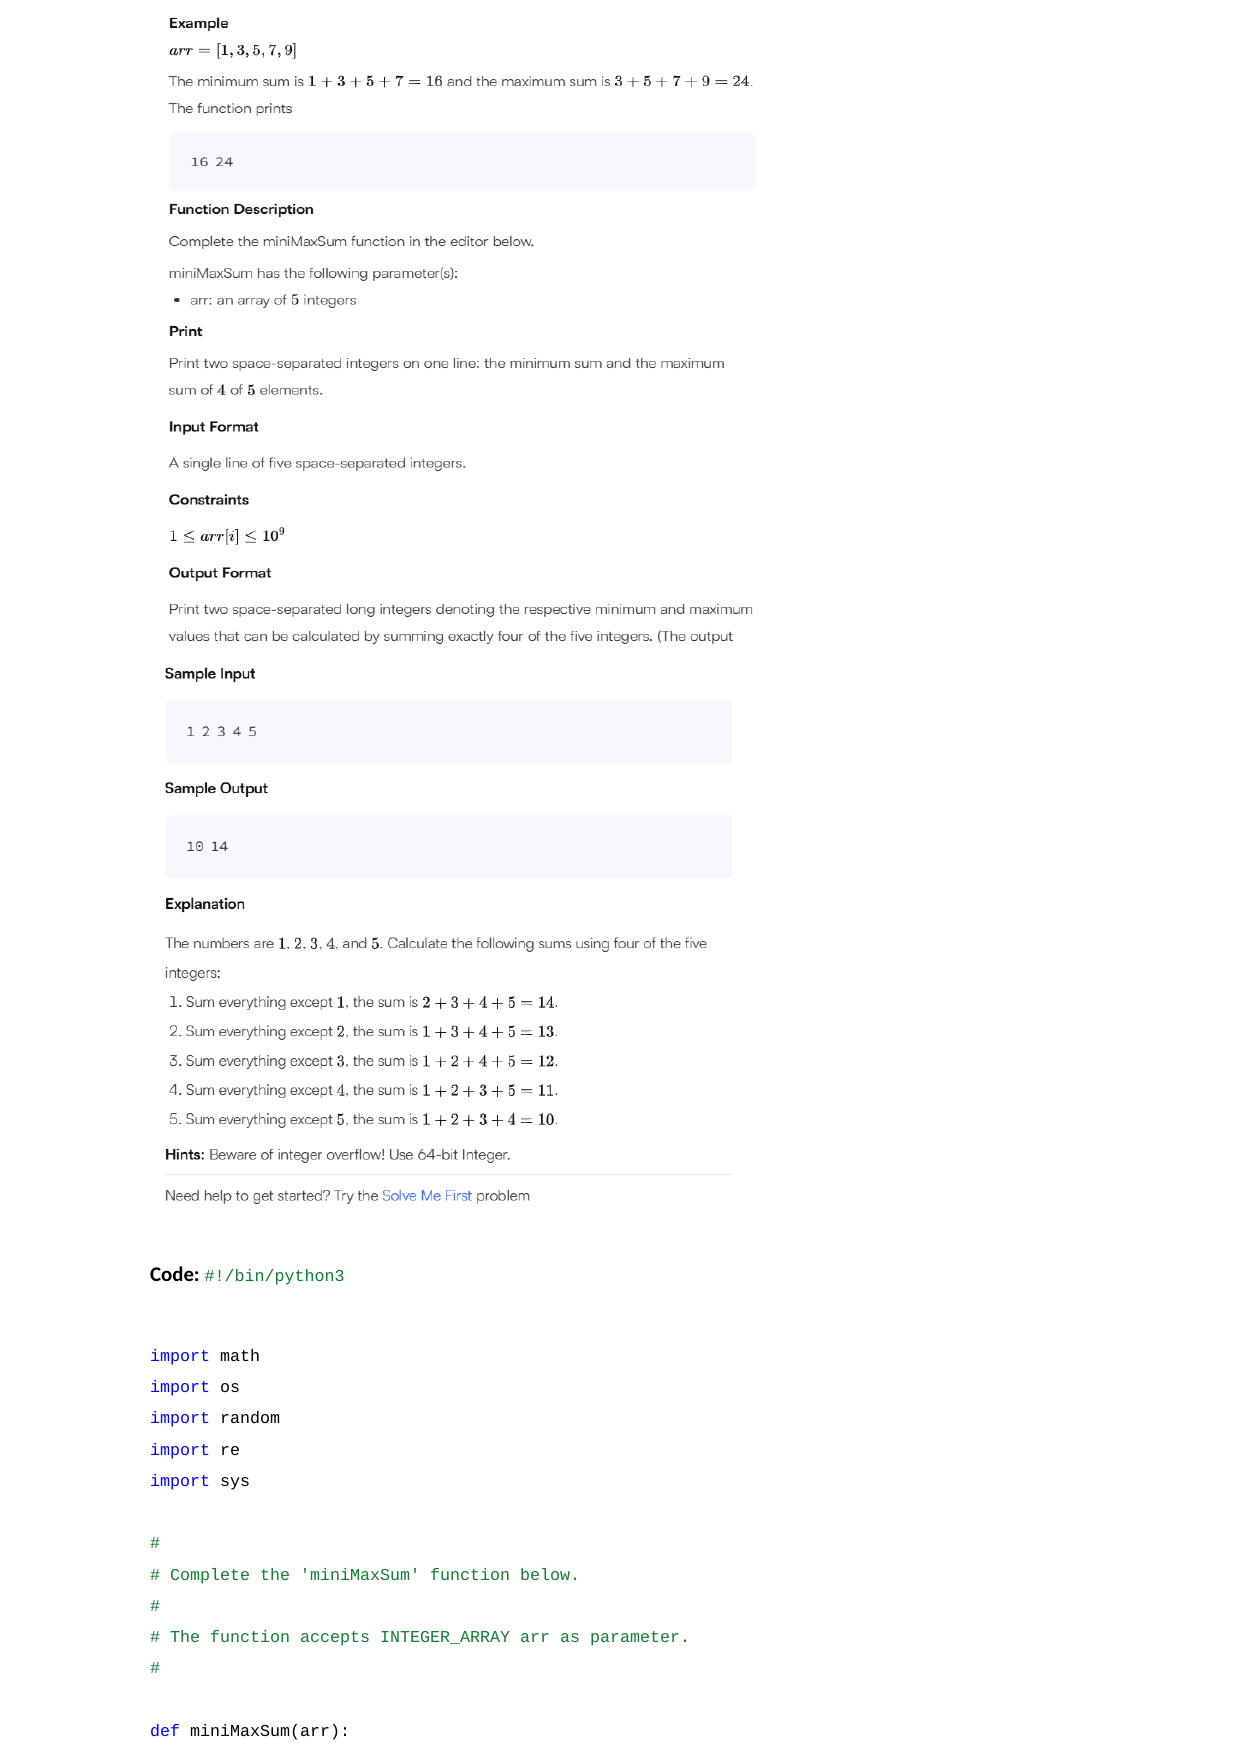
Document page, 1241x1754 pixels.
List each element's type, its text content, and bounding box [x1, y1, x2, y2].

picture [150, 2, 763, 651]
text import math [150, 1335, 1090, 1366]
text # [150, 1647, 1090, 1679]
text # [150, 1585, 1090, 1616]
text import re [150, 1429, 1090, 1460]
text import random [150, 1397, 1090, 1429]
text def miniMaxSum(arr): [150, 1710, 1090, 1741]
picture [150, 653, 733, 1237]
text # The function accepts INTEGER_ARRAY arr as parameter. [150, 1616, 1090, 1647]
text # Complete the 'miniMaxSum' function below. [150, 1554, 1090, 1585]
text import os [150, 1366, 1090, 1397]
text import sys [150, 1460, 1090, 1491]
text Code: #!/bin/python3 [150, 1256, 1090, 1287]
text # [150, 1522, 1090, 1554]
